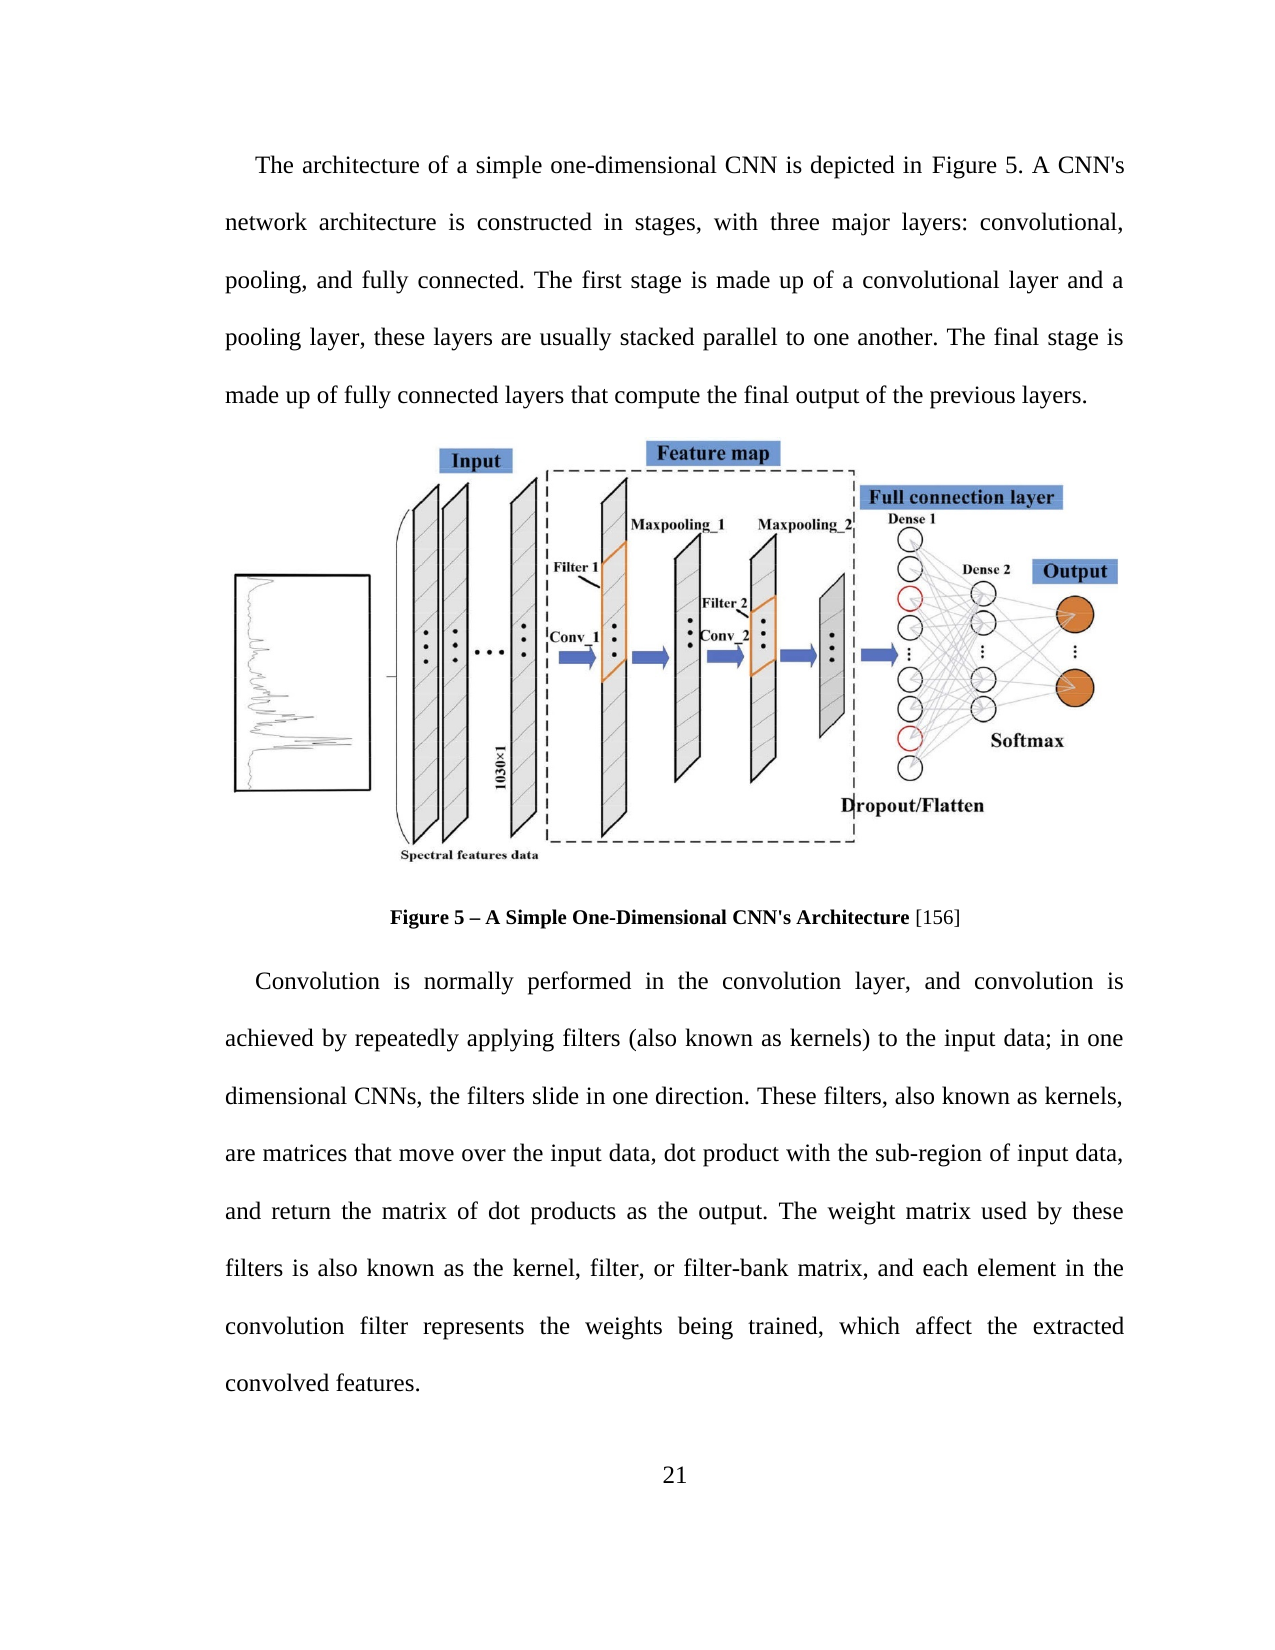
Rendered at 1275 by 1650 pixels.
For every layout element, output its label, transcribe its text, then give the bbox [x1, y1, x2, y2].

text Convolution is normally performed in the convolution layer, and convolution is achieved by repeatedly applying filters (also known as kernels) to the input data; in one dimensional CNNs, the filters slide in one direction. These filters, also known as kernels, are matrices that move over the input data, dot product with the sub-region of input data, and return the matrix of dot products as the output. The weight matrix used by these filters is also known as the kernel, filter, or filter-bank matrix, and each element in the convolution filter represents the weights being trained, which affect the extracted convolved features. [225, 966, 1125, 1397]
picture [230, 437, 1120, 864]
text The architecture of a simple one-dimensional CNN is depicted in Figure 5. A CNN's network architecture is constructed in stages, with three major layers: convolutional, pooling, and fully connected. The first stage is made up of a convolutional layer and a pooling layer, these layers are usually stacked parallel to one another. The final stage is made up of fully connected layers that compute the final output of the previous layers. [225, 150, 1125, 409]
